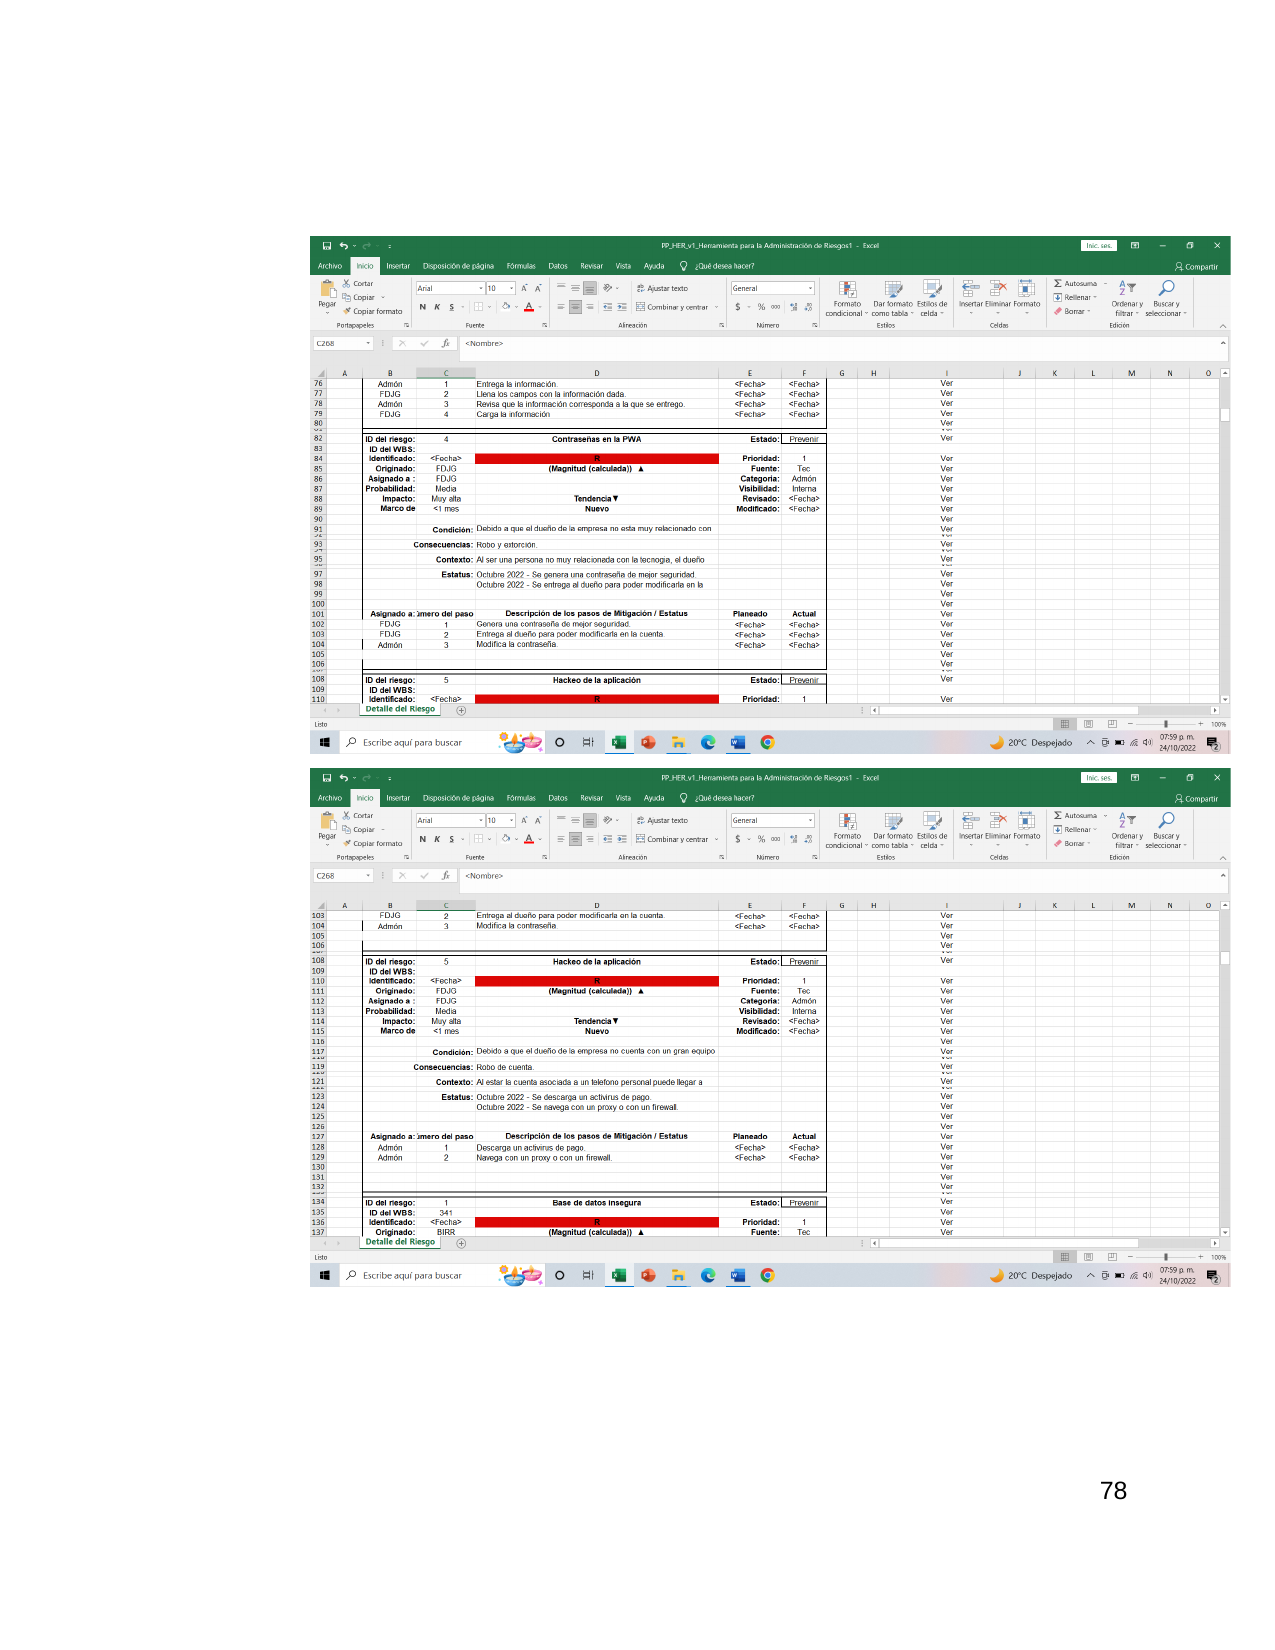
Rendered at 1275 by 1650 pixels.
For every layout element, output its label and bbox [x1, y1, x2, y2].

picture [310, 236, 1231, 754]
picture [310, 768, 1231, 1287]
